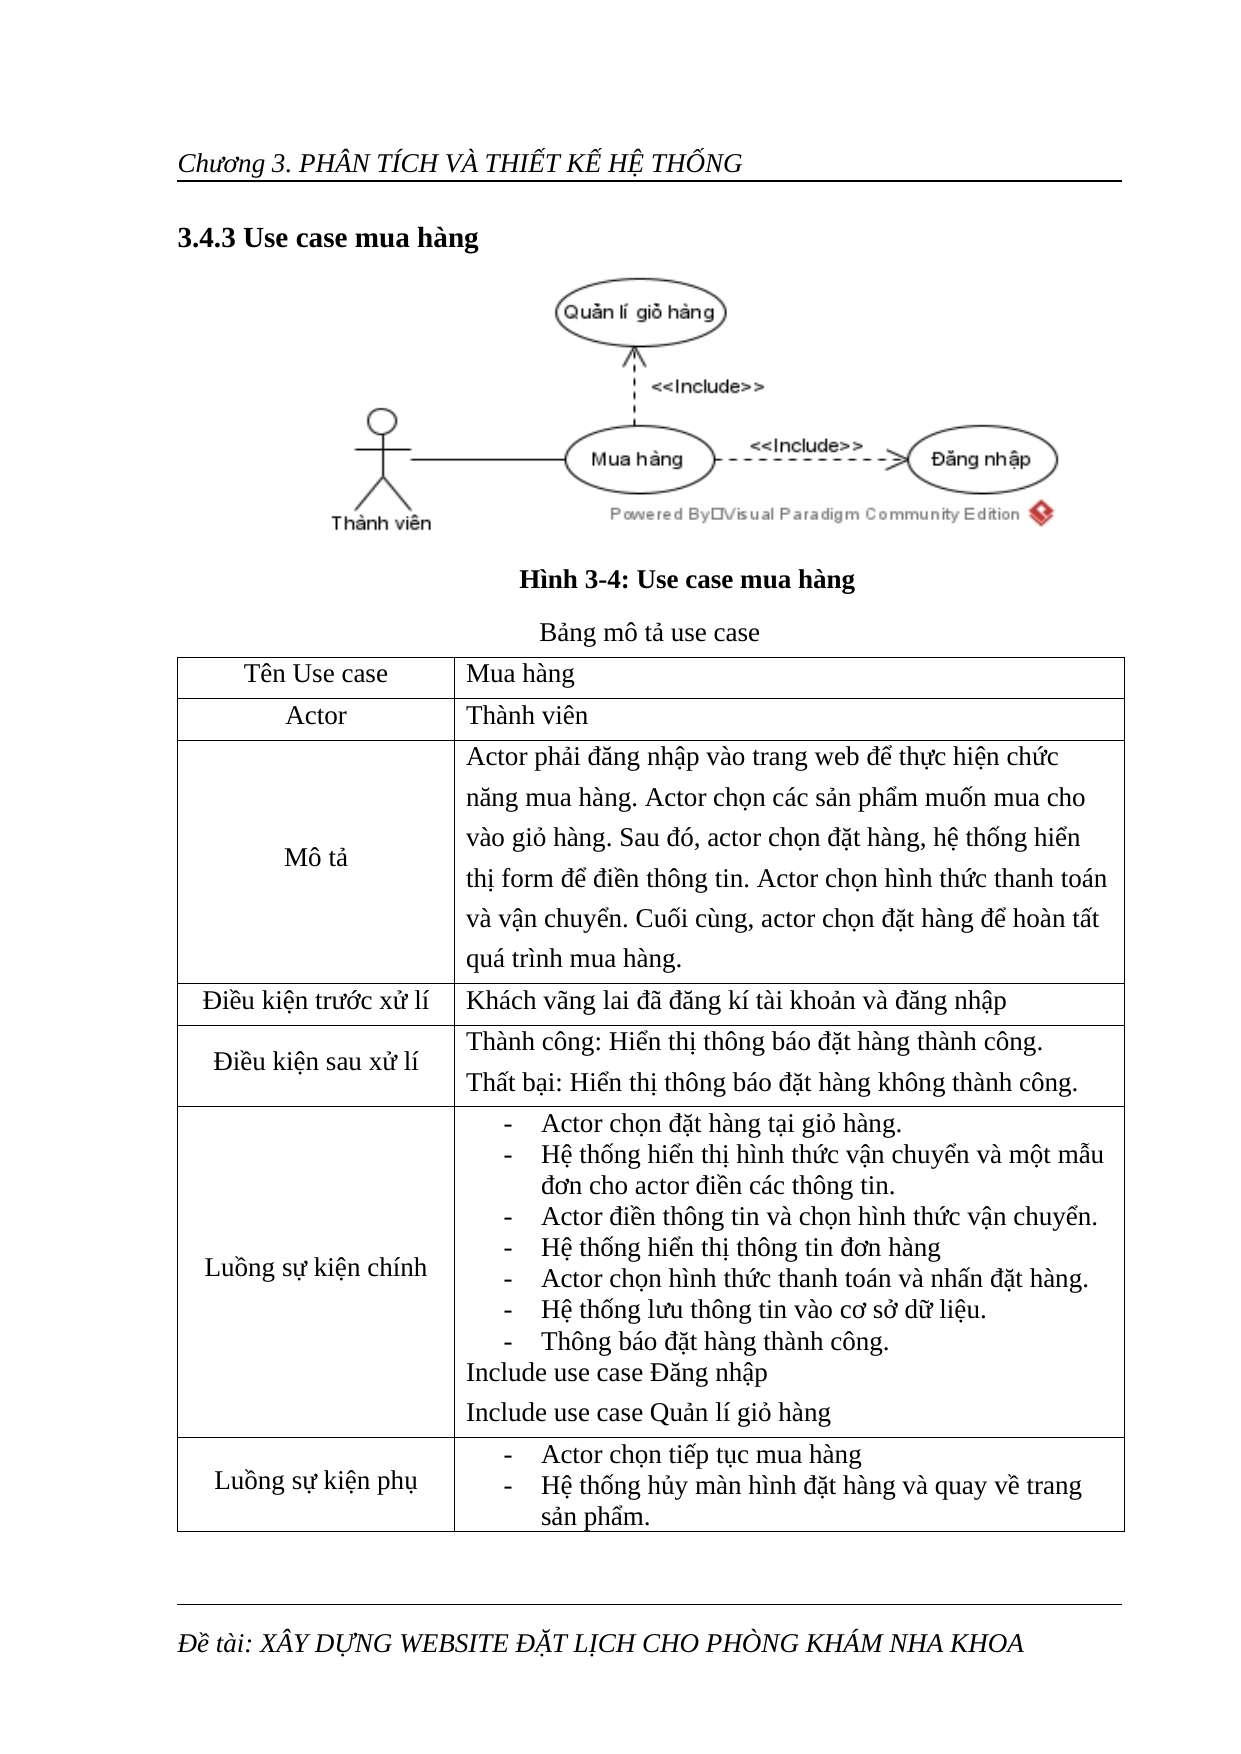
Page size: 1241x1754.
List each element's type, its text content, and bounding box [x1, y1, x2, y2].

table_cell Mô tả [178, 741, 454, 983]
table_cell Khách vãng lai đã đăng kí tài khoản và đăng nhập [455, 984, 1124, 1024]
table_cell Luồng sự kiện chính [178, 1107, 454, 1437]
text Bảng mô tả use case [177, 616, 1122, 647]
table_header Mua hàng [455, 658, 1124, 698]
table_cell Actor [178, 699, 454, 739]
table_header Tên Use case [178, 658, 454, 698]
table_cell Điều kiện sau xử lí [178, 1026, 454, 1106]
table_cell Luồng sự kiện phụ [178, 1438, 454, 1531]
table_cell Thành công: Hiển thị thông báo đặt hàng thành công. Thất bại: Hiển thị thông báo đặt hàng không thành công. [455, 1026, 1124, 1106]
table_cell Actor phải đăng nhập vào trang web để thực hiện chức năng mua hàng. Actor chọn các sản phẩm muốn mua cho vào giỏ hàng. Sau đó, actor chọn đặt hàng, hệ thống hiển thị form để điền thông tin. Actor chọn hình thức thanh toán và vận chuyển. Cuối cùng, actor chọn đặt hàng để hoàn tất quá trình mua hàng. [455, 741, 1124, 983]
table_cell Thành viên [455, 699, 1124, 739]
table_cell Actor chọn đặt hàng tại giỏ hàng. Hệ thống hiển thị hình thức vận chuyển và một mẫu đơn cho actor điền các thông tin. Actor điền thông tin và chọn hình thức vận chuyển. Hệ thống hiển thị thông tin đơn hàng Actor chọn hình thức thanh toán và nhấn đặt hàng. Hệ thống lưu thông tin vào cơ sở dữ liệu. Thông báo đặt hàng thành công. Include use case Đăng nhập Include use case Quản lí giỏ hàng [455, 1107, 1124, 1437]
table_cell Điều kiện trước xử lí [178, 984, 454, 1024]
text 3.4.3 Use case mua hàng [177, 220, 1122, 253]
table_cell Actor chọn tiếp tục mua hàng Hệ thống hủy màn hình đặt hàng và quay về trang sản phẩm. [455, 1438, 1124, 1531]
picture [310, 275, 1064, 542]
